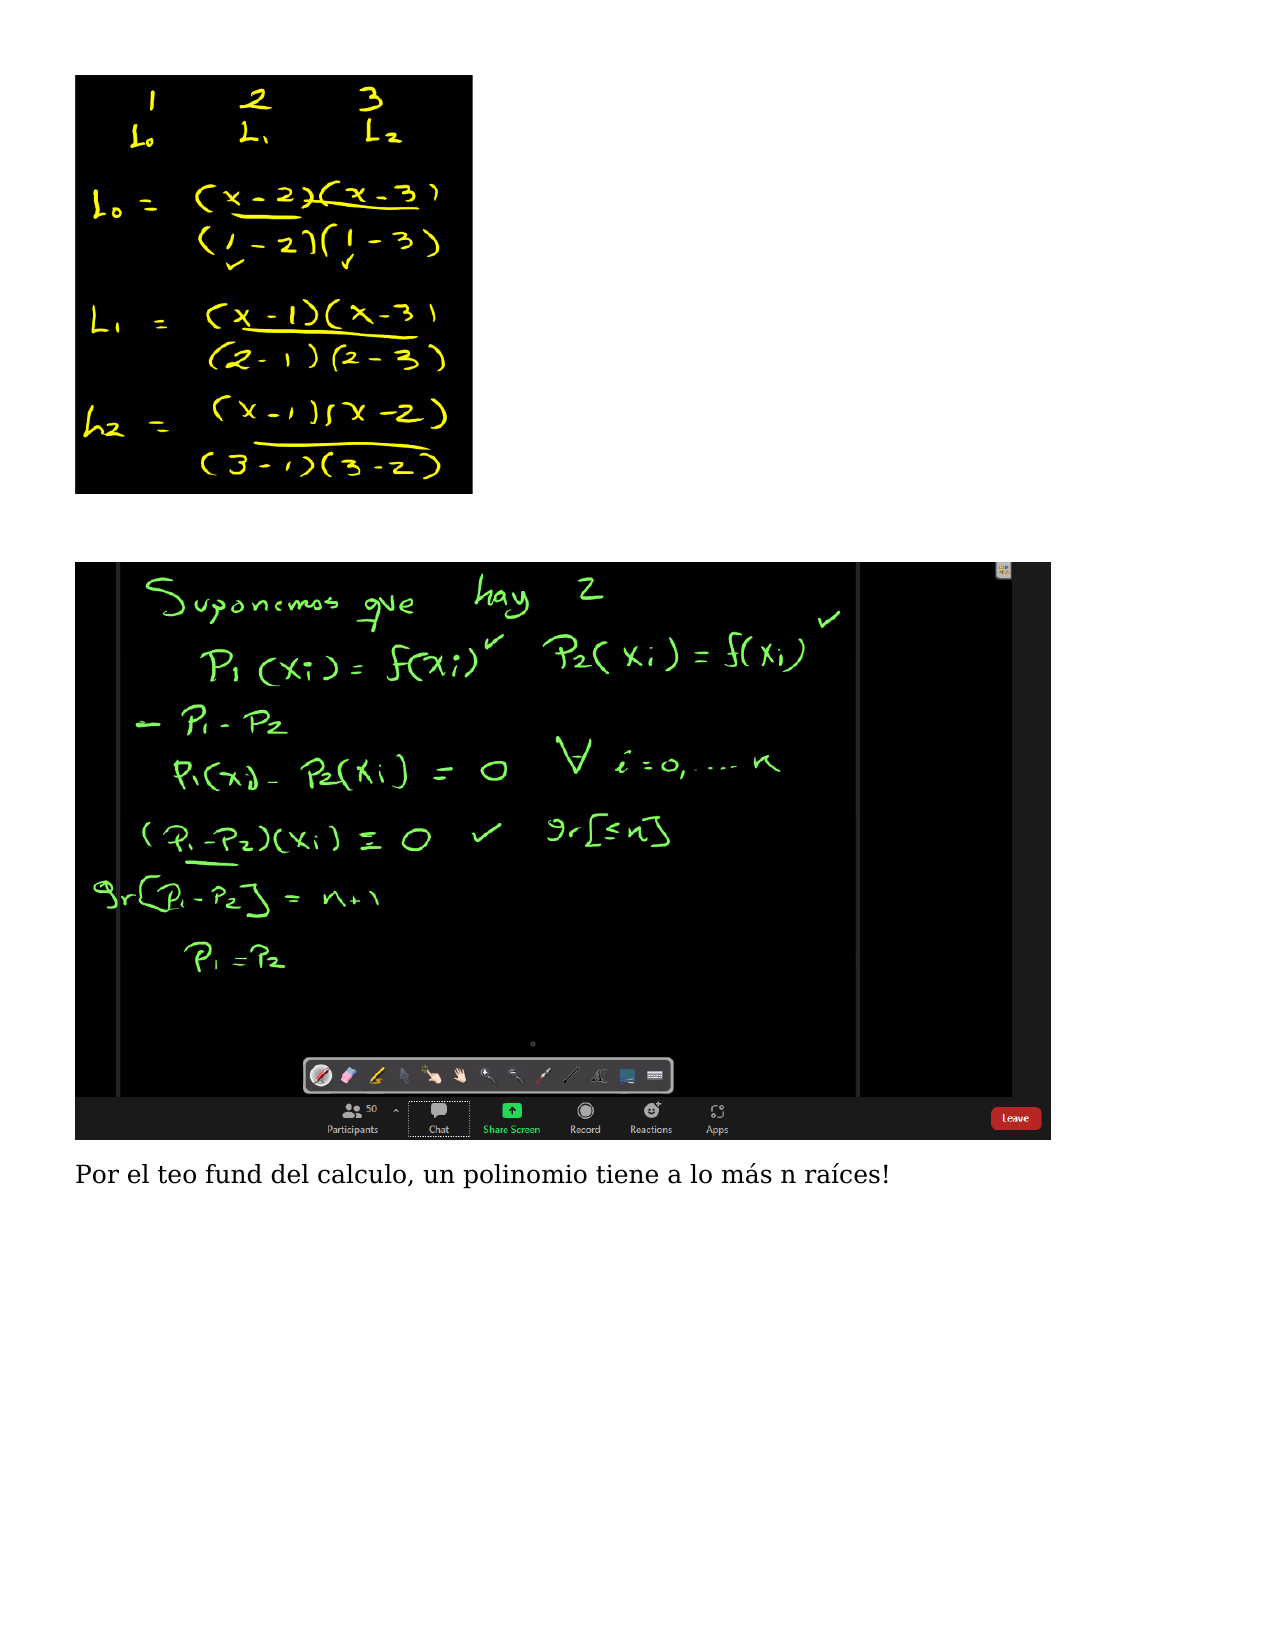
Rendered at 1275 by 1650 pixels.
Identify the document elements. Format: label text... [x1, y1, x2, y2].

picture [75, 562, 1051, 1140]
picture [75, 75, 473, 494]
text Por el teo fund del calculo, un polinomio tiene a lo más n raíces! [75, 1158, 1200, 1188]
